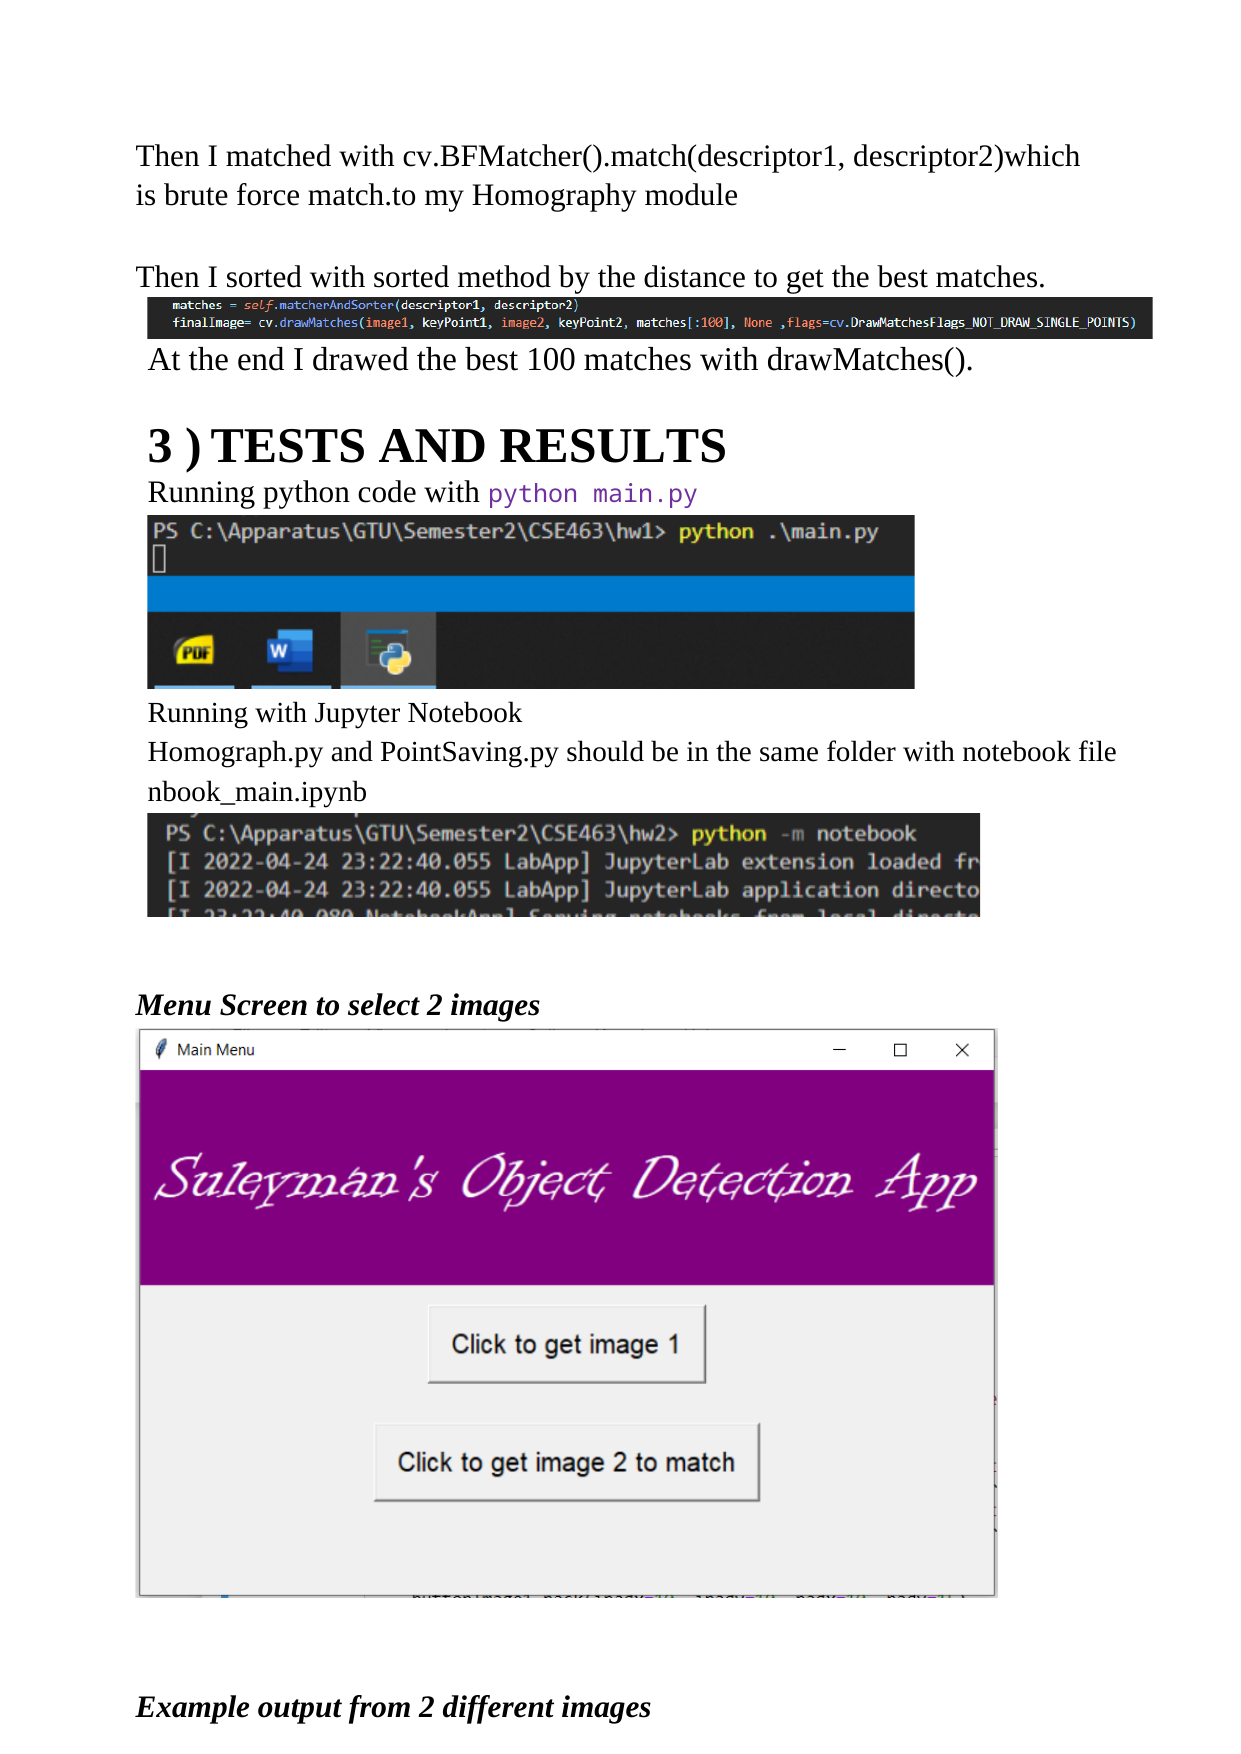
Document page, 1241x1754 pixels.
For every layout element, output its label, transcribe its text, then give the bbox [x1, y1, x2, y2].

subtitle Example output from 2 different images [135, 1688, 1140, 1724]
text At the end I drawed the best 100 matches with drawMatches(). [147, 339, 1140, 377]
picture [147, 297, 1153, 339]
text Then I sorted with sorted method by the distance to get the best matches. [135, 258, 1089, 294]
text Then I matched with cv.BFMatcher().match(descriptor1, descriptor2)which is brute force match.to my Homography module [135, 137, 1089, 212]
subtitle Homograph.py and PointSaving.py should be in the same folder with notebook file [147, 734, 1140, 768]
subtitle nbook_main.ipynb [147, 774, 1140, 808]
subtitle Running with Jupyter Notebook [147, 695, 1140, 728]
picture [147, 515, 915, 689]
picture [147, 813, 981, 917]
picture [135, 1028, 998, 1598]
subtitle Menu Screen to select 2 images [135, 986, 1140, 1022]
text Running python code with python main.py [147, 473, 1140, 509]
text 3 ) TESTS AND RESULTS [147, 415, 1140, 473]
